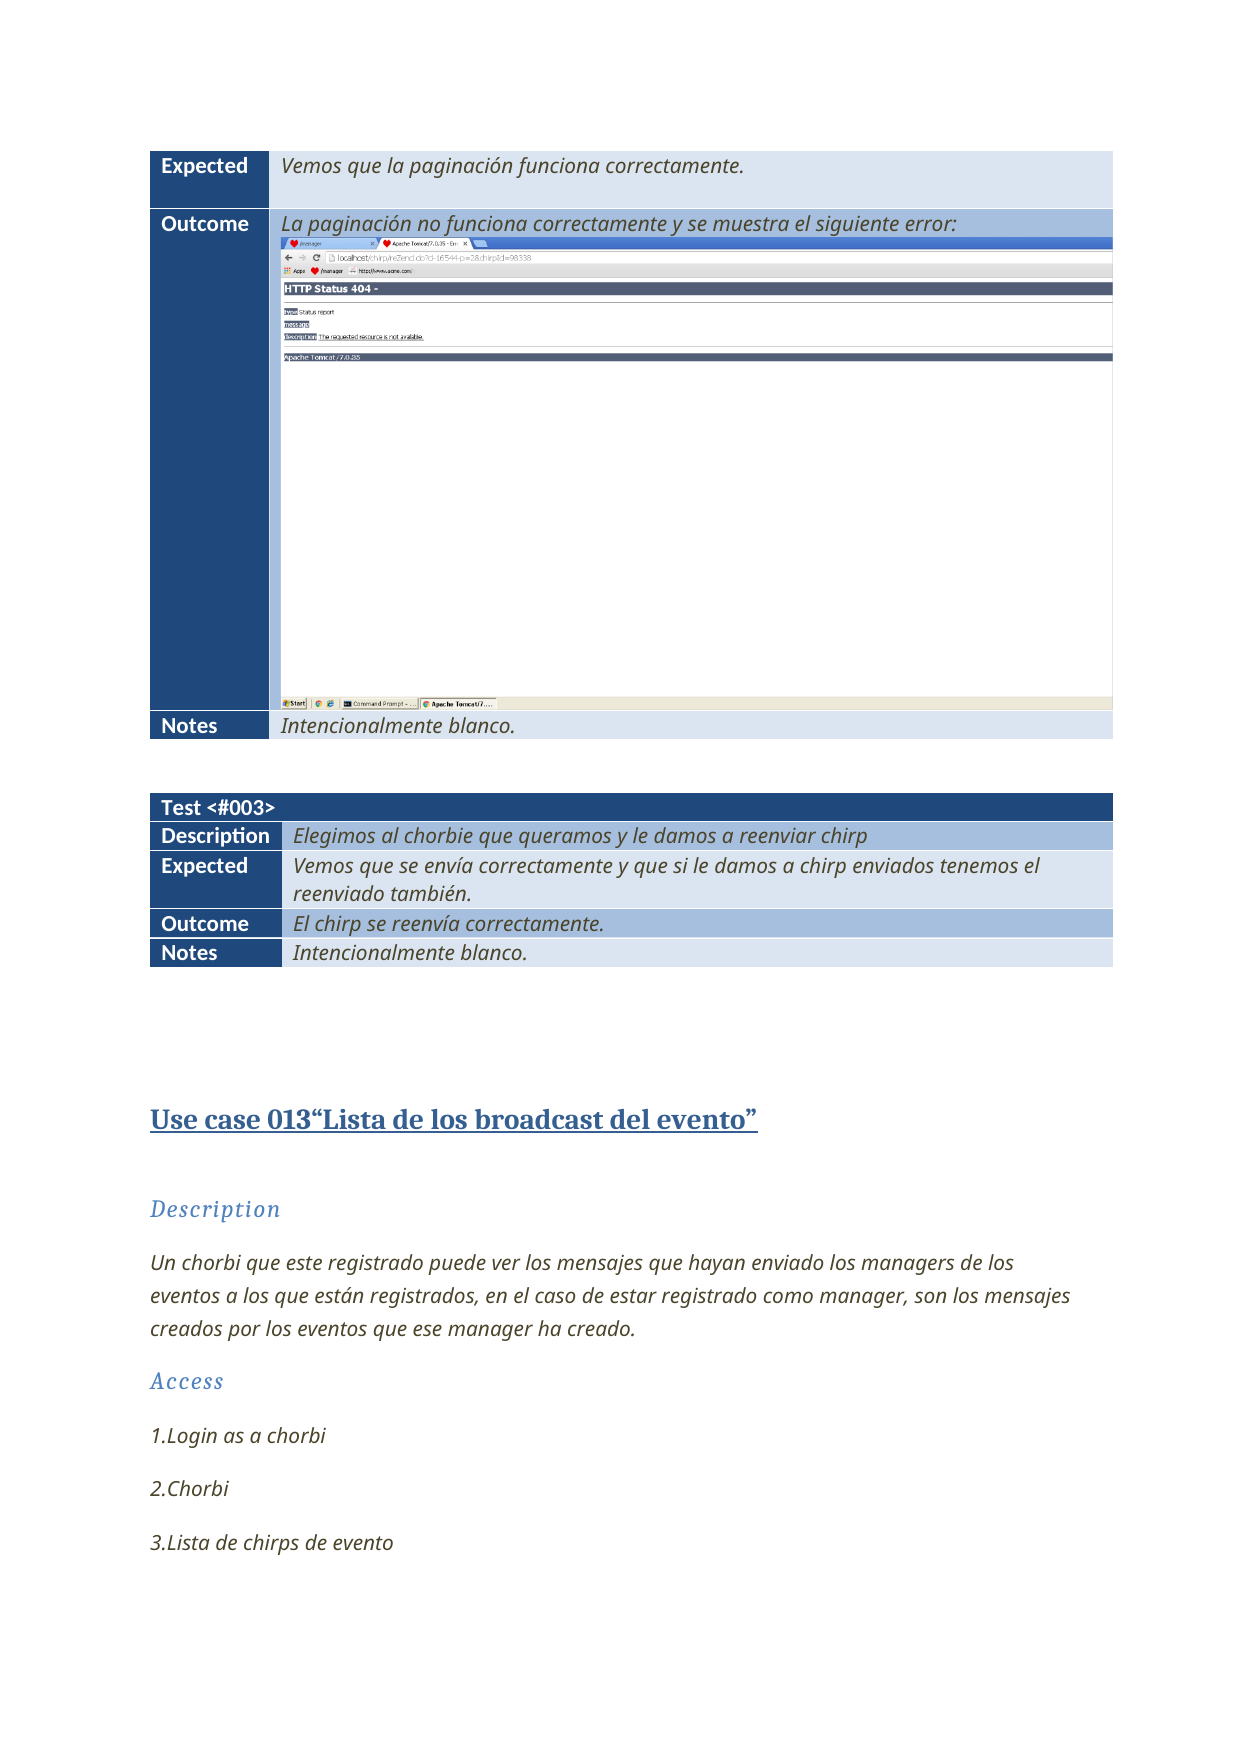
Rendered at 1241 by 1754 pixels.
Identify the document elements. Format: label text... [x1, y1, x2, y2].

table_cell Notes [150, 939, 282, 967]
table_cell Intencionalmente blanco. [282, 939, 1113, 967]
subtitle Description [150, 1194, 1090, 1223]
table_cell Outcome [150, 909, 282, 937]
table_cell Outcome [150, 209, 269, 710]
text Un chorbi que este registrado puede ver los mensajes que hayan enviado los managers de los eventos a los que están registrados, en el caso de estar registrado como manager, son los mensajes creados por los eventos que ese manager ha creado. [150, 1248, 1090, 1342]
table_header Test <#003> [150, 793, 1113, 821]
table_cell Description [150, 822, 282, 850]
table_cell Elegimos al chorbie que queramos y le damos a reenviar chirp [282, 822, 1113, 850]
table_cell El chirp se reenvía correctamente. [282, 909, 1113, 937]
table_cell Vemos que se envía correctamente y que si le damos a chirp enviados tenemos el reenviado también. [282, 851, 1113, 908]
table_cell La paginación no funciona correctamente y se muestra el siguiente error: [270, 209, 1113, 710]
table_cell Expected [150, 151, 269, 208]
table_cell Notes [150, 711, 269, 739]
table_cell Expected [150, 851, 282, 908]
picture [280, 237, 1113, 710]
subtitle Access [150, 1367, 1090, 1396]
text 1.Login as a chorbi [150, 1421, 1090, 1449]
subtitle Use case 013“Lista de los broadcast del evento” [150, 1103, 1090, 1137]
text 2.Chorbi [150, 1474, 1090, 1503]
table_cell Vemos que la paginación funciona correctamente. [270, 151, 1113, 208]
text 3.Lista de chirps de evento [150, 1528, 1090, 1556]
table_cell Intencionalmente blanco. [270, 711, 1113, 739]
